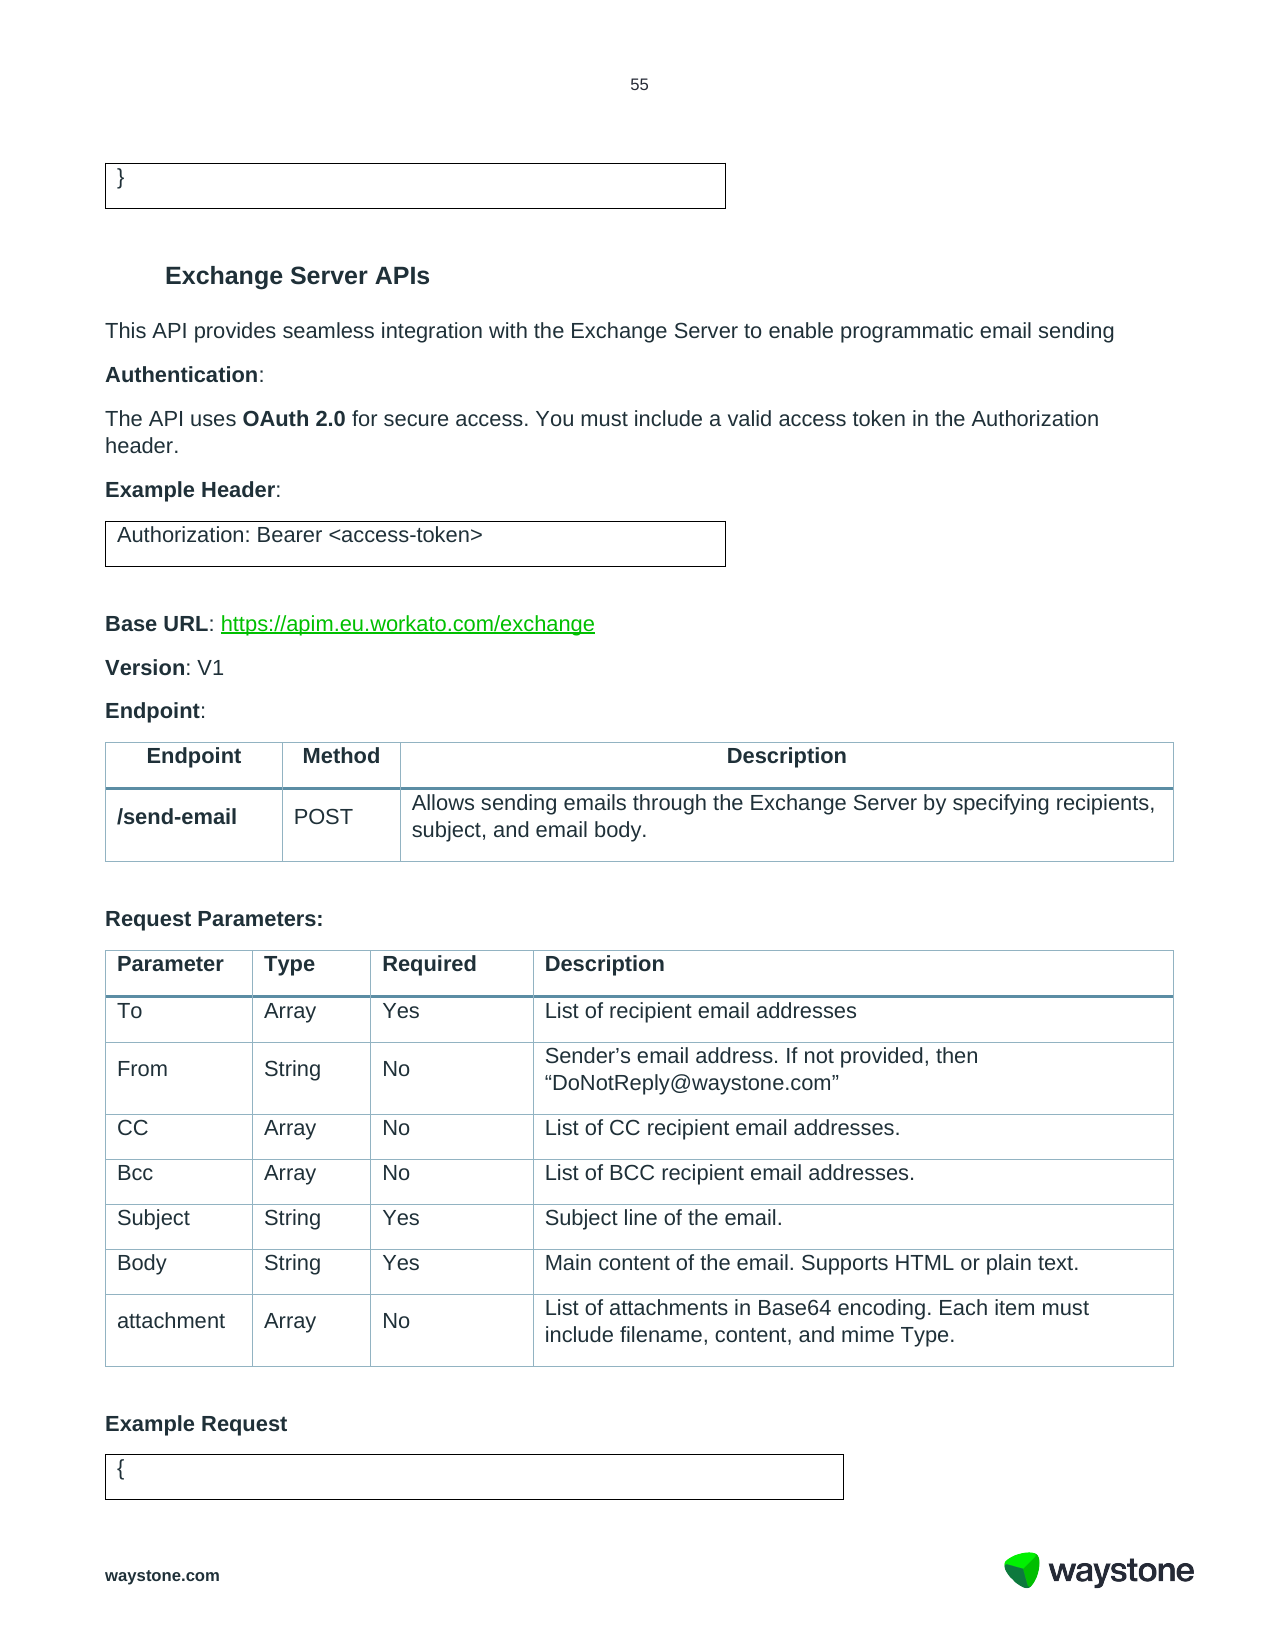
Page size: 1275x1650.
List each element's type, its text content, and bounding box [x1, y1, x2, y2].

table_cell List of recipient email addresses [534, 998, 1173, 1042]
table_cell Subject line of the email. [534, 1205, 1173, 1248]
text Example Request [105, 1410, 1174, 1436]
table_cell Main content of the email. Supports HTML or plain text. [534, 1250, 1173, 1293]
picture [995, 1543, 1203, 1597]
table_header Type [253, 951, 370, 995]
text The API uses OAuth 2.0 for secure access. You must include a valid access token in the Authorization header. [105, 406, 1174, 458]
table_cell Yes [371, 998, 533, 1042]
text Request Parameters: [105, 906, 1174, 931]
text Endpoint: [105, 698, 1174, 723]
table_cell No [371, 1115, 533, 1159]
table_cell String [253, 1043, 370, 1114]
table_cell Yes [371, 1205, 533, 1248]
table_header Authorization: Bearer <access-token> [106, 522, 725, 566]
subtitle Exchange Server APIs [165, 261, 1174, 289]
table_cell No [371, 1043, 533, 1114]
table_cell Array [253, 1115, 370, 1159]
table_cell Array [253, 1160, 370, 1204]
table_cell String [253, 1250, 370, 1293]
table_cell Subject [106, 1205, 252, 1248]
table_cell CC [106, 1115, 252, 1159]
table_cell To [106, 998, 252, 1042]
table_cell /send-email [106, 790, 282, 861]
table_cell No [371, 1160, 533, 1204]
table_cell Sender’s email address. If not provided, then “DoNotReply@waystone.com” [534, 1043, 1173, 1114]
table_header Method [283, 743, 400, 787]
table_cell List of attachments in Base64 encoding. Each item must include filename, content, and mime Type. [534, 1295, 1173, 1366]
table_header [106, 164, 725, 207]
text Base URL: https://apim.eu.workato.com/exchange [105, 611, 1174, 636]
text Version: V1 [105, 654, 1174, 679]
table_cell Body [106, 1250, 252, 1293]
text Authentication: [105, 362, 1174, 387]
table_cell Yes [371, 1250, 533, 1293]
table_cell List of BCC recipient email addresses. [534, 1160, 1173, 1204]
table_cell attachment [106, 1295, 252, 1366]
table_header Description [401, 743, 1173, 787]
table_header Parameter [106, 951, 252, 995]
table_cell List of CC recipient email addresses. [534, 1115, 1173, 1159]
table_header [106, 1455, 843, 1499]
table_cell Bcc [106, 1160, 252, 1204]
text This API provides seamless integration with the Exchange Server to enable programmatic email sending [105, 318, 1174, 343]
table_cell Array [253, 1295, 370, 1366]
table_cell No [371, 1295, 533, 1366]
table_cell String [253, 1205, 370, 1248]
table_cell Allows sending emails through the Exchange Server by specifying recipients, subject, and email body. [401, 790, 1173, 861]
text Example Header: [105, 477, 1174, 502]
table_header Description [534, 951, 1173, 995]
table_cell POST [283, 790, 400, 861]
table_cell From [106, 1043, 252, 1114]
table_cell Array [253, 998, 370, 1042]
table_header Required [371, 951, 533, 995]
table_header Endpoint [106, 743, 282, 787]
